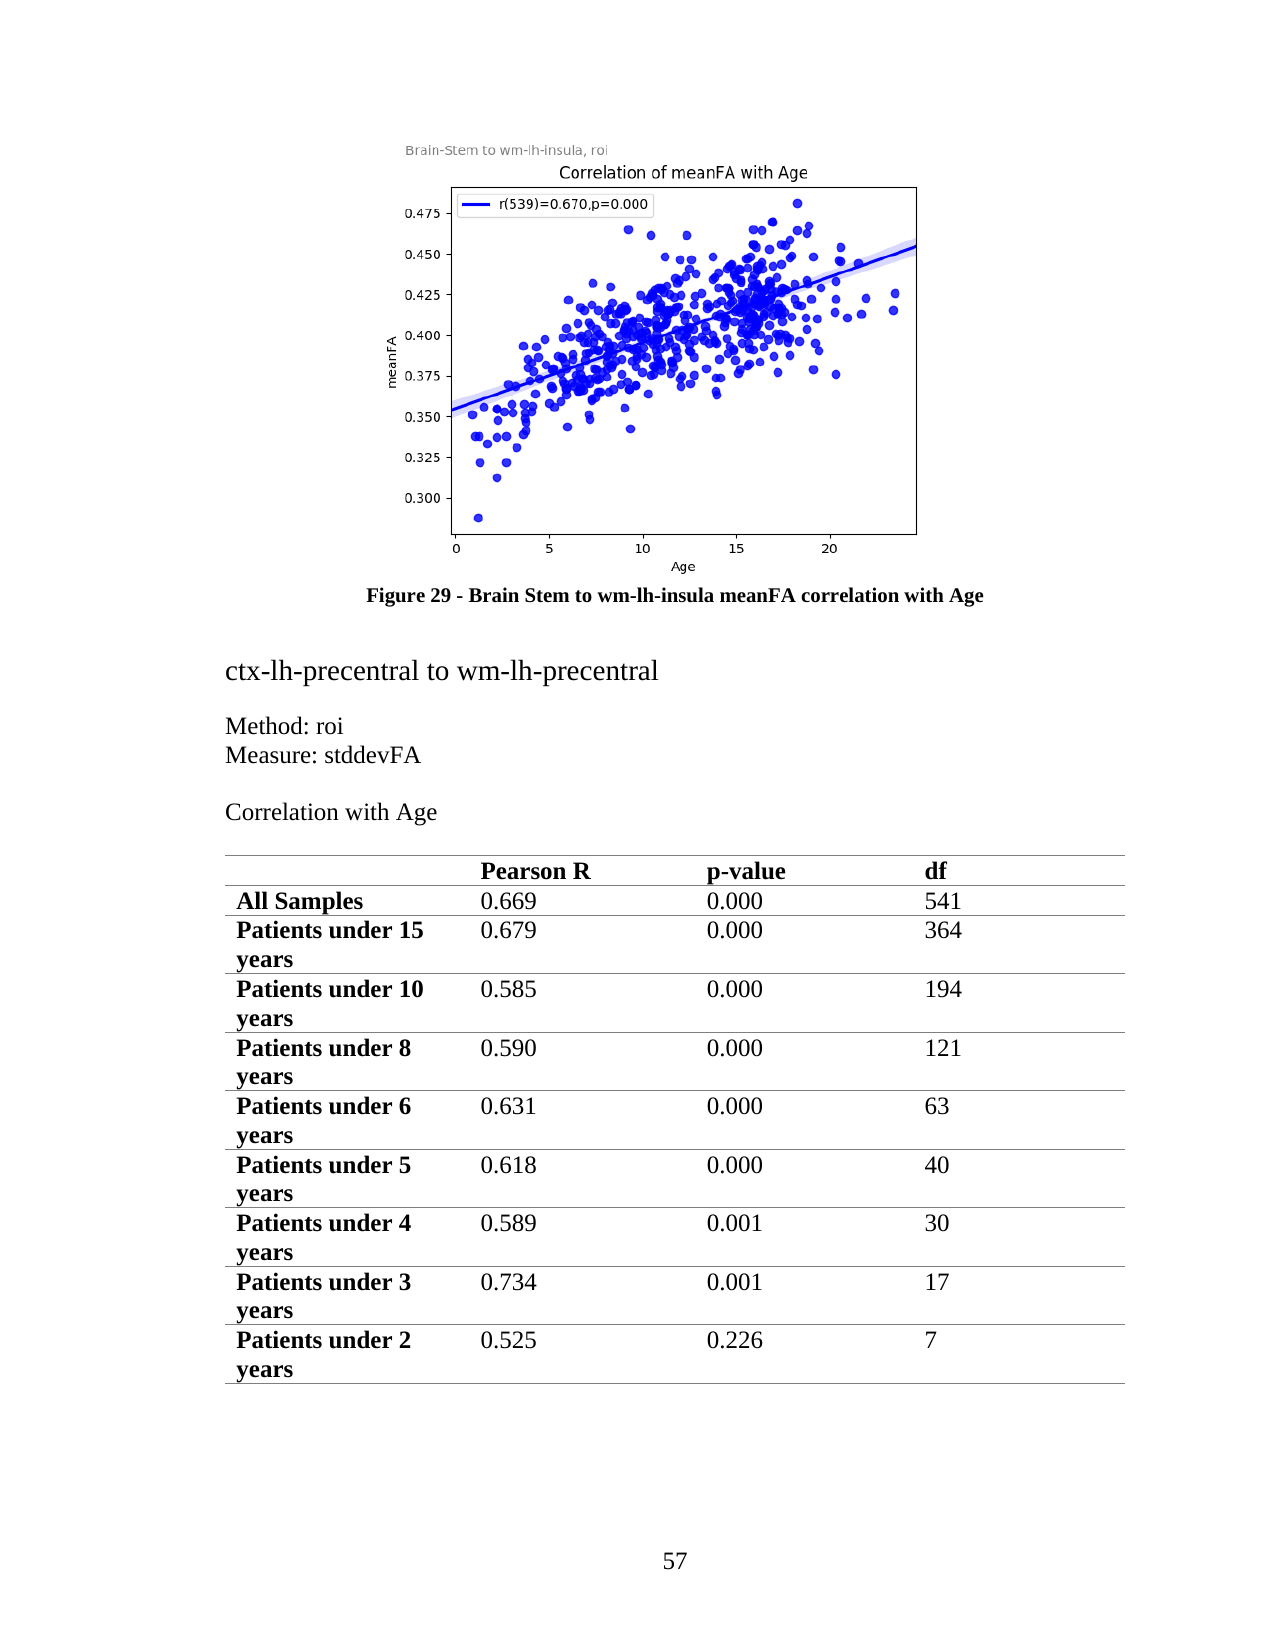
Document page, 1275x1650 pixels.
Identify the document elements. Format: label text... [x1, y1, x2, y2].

subtitle ctx-lh-precentral to wm-lh-precentral [225, 653, 1125, 686]
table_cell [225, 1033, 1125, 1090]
text Correlation with Age [225, 797, 1125, 826]
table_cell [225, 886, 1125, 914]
text Measure: stddevFA [225, 740, 1125, 769]
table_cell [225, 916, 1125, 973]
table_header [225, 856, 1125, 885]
text Figure - Brain Stem to wm-lh-insula meanFA correlation with Age [225, 582, 1125, 607]
text Method: roi [225, 711, 1125, 740]
picture [375, 132, 976, 583]
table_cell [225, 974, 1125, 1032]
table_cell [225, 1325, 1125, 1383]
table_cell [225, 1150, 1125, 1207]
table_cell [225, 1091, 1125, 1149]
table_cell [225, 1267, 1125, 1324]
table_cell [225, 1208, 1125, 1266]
